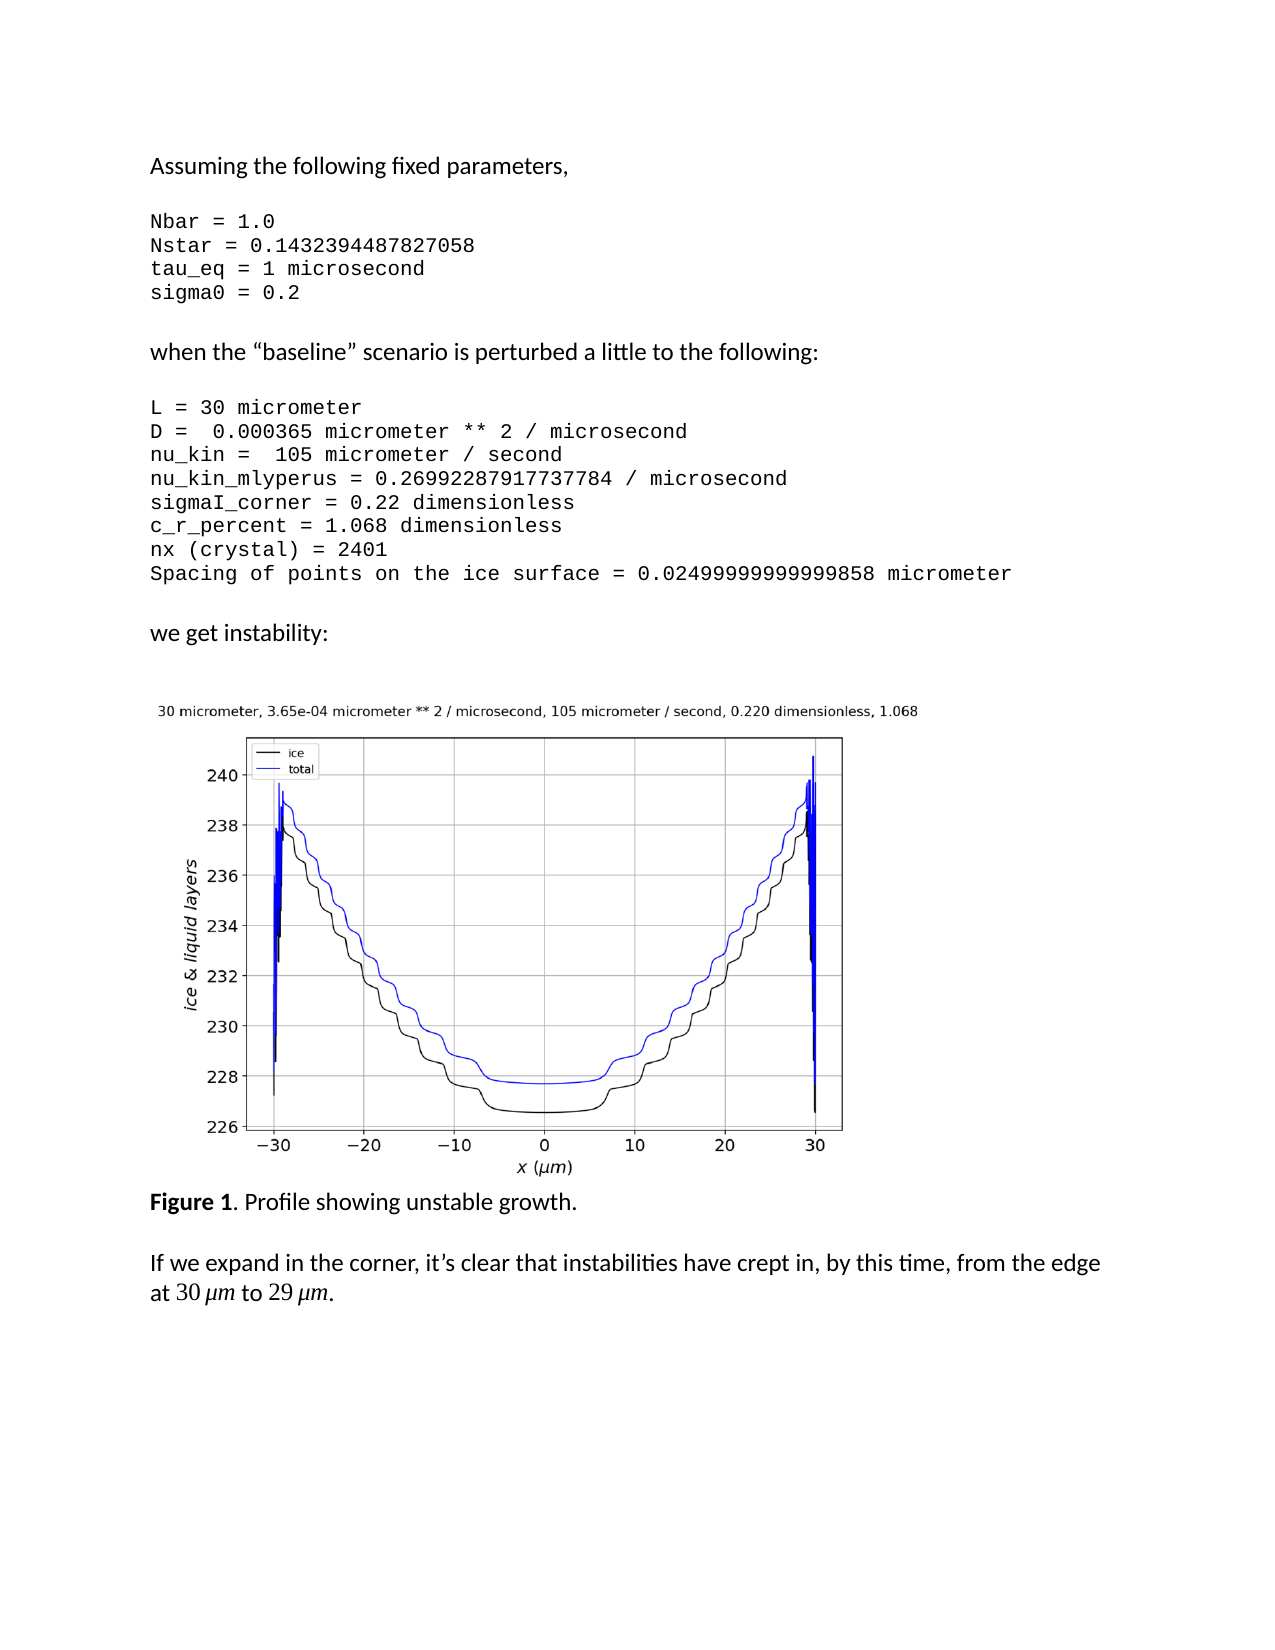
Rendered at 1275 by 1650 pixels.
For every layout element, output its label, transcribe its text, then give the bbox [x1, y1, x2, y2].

text sigma0 = 0.2 [150, 282, 1125, 306]
text nu_kin = 105 micrometer / second [150, 444, 1125, 468]
text Spacing of points on the ice surface = 0.02499999999999858 micrometer [150, 563, 1125, 586]
text c_r_percent = 1.068 dimensionless [150, 515, 1125, 539]
text when the “baseline” scenario is perturbed a little to the following: [150, 336, 1125, 367]
text Figure 1. Profile showing unstable growth. [150, 1186, 1125, 1216]
text nx (crystal) = 2401 [150, 539, 1125, 563]
text L = 30 micrometer [150, 397, 1125, 421]
text D = 0.000365 micrometer ** 2 / microsecond [150, 421, 1125, 444]
text Nstar = 0.1432394487827058 [150, 235, 1125, 258]
text Nbar = 1.0 [150, 211, 1125, 235]
text Assuming the following fixed parameters, [150, 150, 1125, 181]
text we get instability: [150, 617, 1125, 647]
text If we expand in the corner, it’s clear that instabilities have crept in, by this time, from the edge at to . [150, 1247, 1125, 1308]
text tau_eq = 1 microsecond [150, 258, 1125, 282]
text nu_kin_mlyperus = 0.26992287917737784 / microsecond [150, 468, 1125, 492]
text sigmaI_corner = 0.22 dimensionless [150, 492, 1125, 515]
picture [150, 677, 919, 1186]
